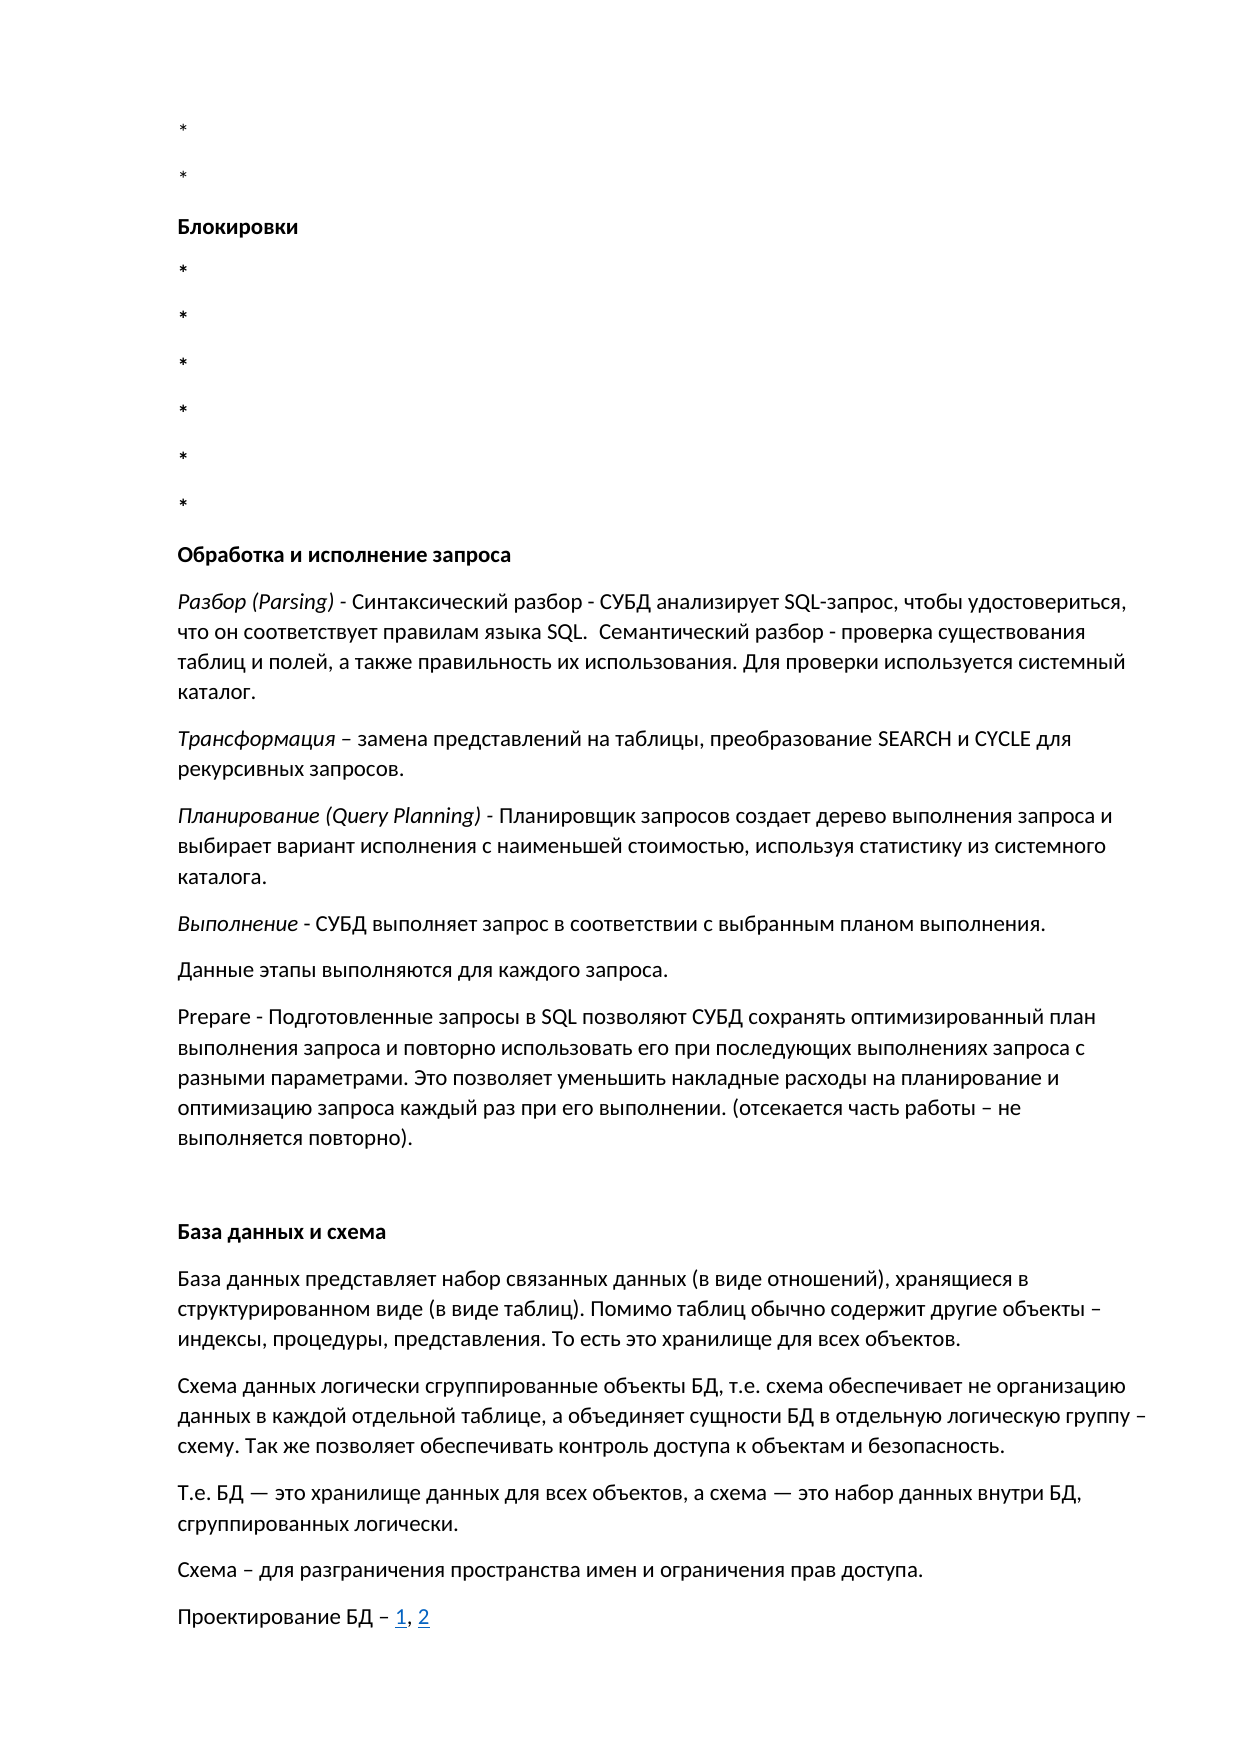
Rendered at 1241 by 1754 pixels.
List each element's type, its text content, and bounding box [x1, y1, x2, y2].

text Схема – для разграничения пространства имен и ограничения прав доступа. [177, 1556, 1152, 1584]
text Схема данных логически сгруппированные объекты БД, т.е. схема обеспечивает не организацию данных в каждой отдельной таблице, а объединяет сущности БД в отдельную логическую группу – схему. Так же позволяет обеспечивать контроль доступа к объектам и безопасность. [177, 1371, 1152, 1460]
text * [177, 446, 1152, 474]
text * [177, 118, 1152, 146]
text Prepare - Подготовленные запросы в SQL позволяют СУБД сохранять оптимизированный план выполнения запроса и повторно использовать его при последующих выполнениях запроса с разными параметрами. Это позволяет уменьшить накладные расходы на планирование и оптимизацию запроса каждый раз при его выполнении. (отсекается часть работы – не выполняется повторно). [177, 1002, 1152, 1151]
text * [177, 493, 1152, 521]
text База данных и схема [177, 1217, 1152, 1245]
text Т.е. БД — это хранилище данных для всех объектов, а схема — это набор данных внутри БД, сгруппированных логически. [177, 1478, 1152, 1537]
text Разбор (Parsing) - Синтаксический разбор - СУБД анализирует SQL-запрос, чтобы удостовериться, что он соответствует правилам языка SQL. Семантический разбор - проверка существования таблиц и полей, а также правильность их использования. Для проверки используется системный каталог. [177, 587, 1152, 706]
text Данные этапы выполняются для каждого запроса. [177, 956, 1152, 984]
text * [177, 306, 1152, 334]
text Трансформация – замена представлений на таблицы, преобразование SEARCH и CYCLE для рекурсивных запросов. [177, 724, 1152, 783]
text Выполнение - СУБД выполняет запрос в соответствии с выбранным планом выполнения. [177, 909, 1152, 937]
text Планирование (Query Planning) - Планировщик запросов создает дерево выполнения запроса и выбирает вариант исполнения с наименьшей стоимостью, используя статистику из системного каталога. [177, 801, 1152, 890]
text Проектирование БД – 1, 2 [177, 1602, 1152, 1631]
text Блокировки [177, 212, 1152, 240]
text Обработка и исполнение запроса [177, 540, 1152, 568]
text * [177, 399, 1152, 427]
text База данных представляет набор связанных данных (в виде отношений), хранящиеся в структурированном виде (в виде таблиц). Помимо таблиц обычно содержит другие объекты – индексы, процедуры, представления. То есть это хранилище для всех объектов. [177, 1264, 1152, 1352]
text * [177, 352, 1152, 381]
text * [177, 165, 1152, 193]
text * [177, 259, 1152, 287]
